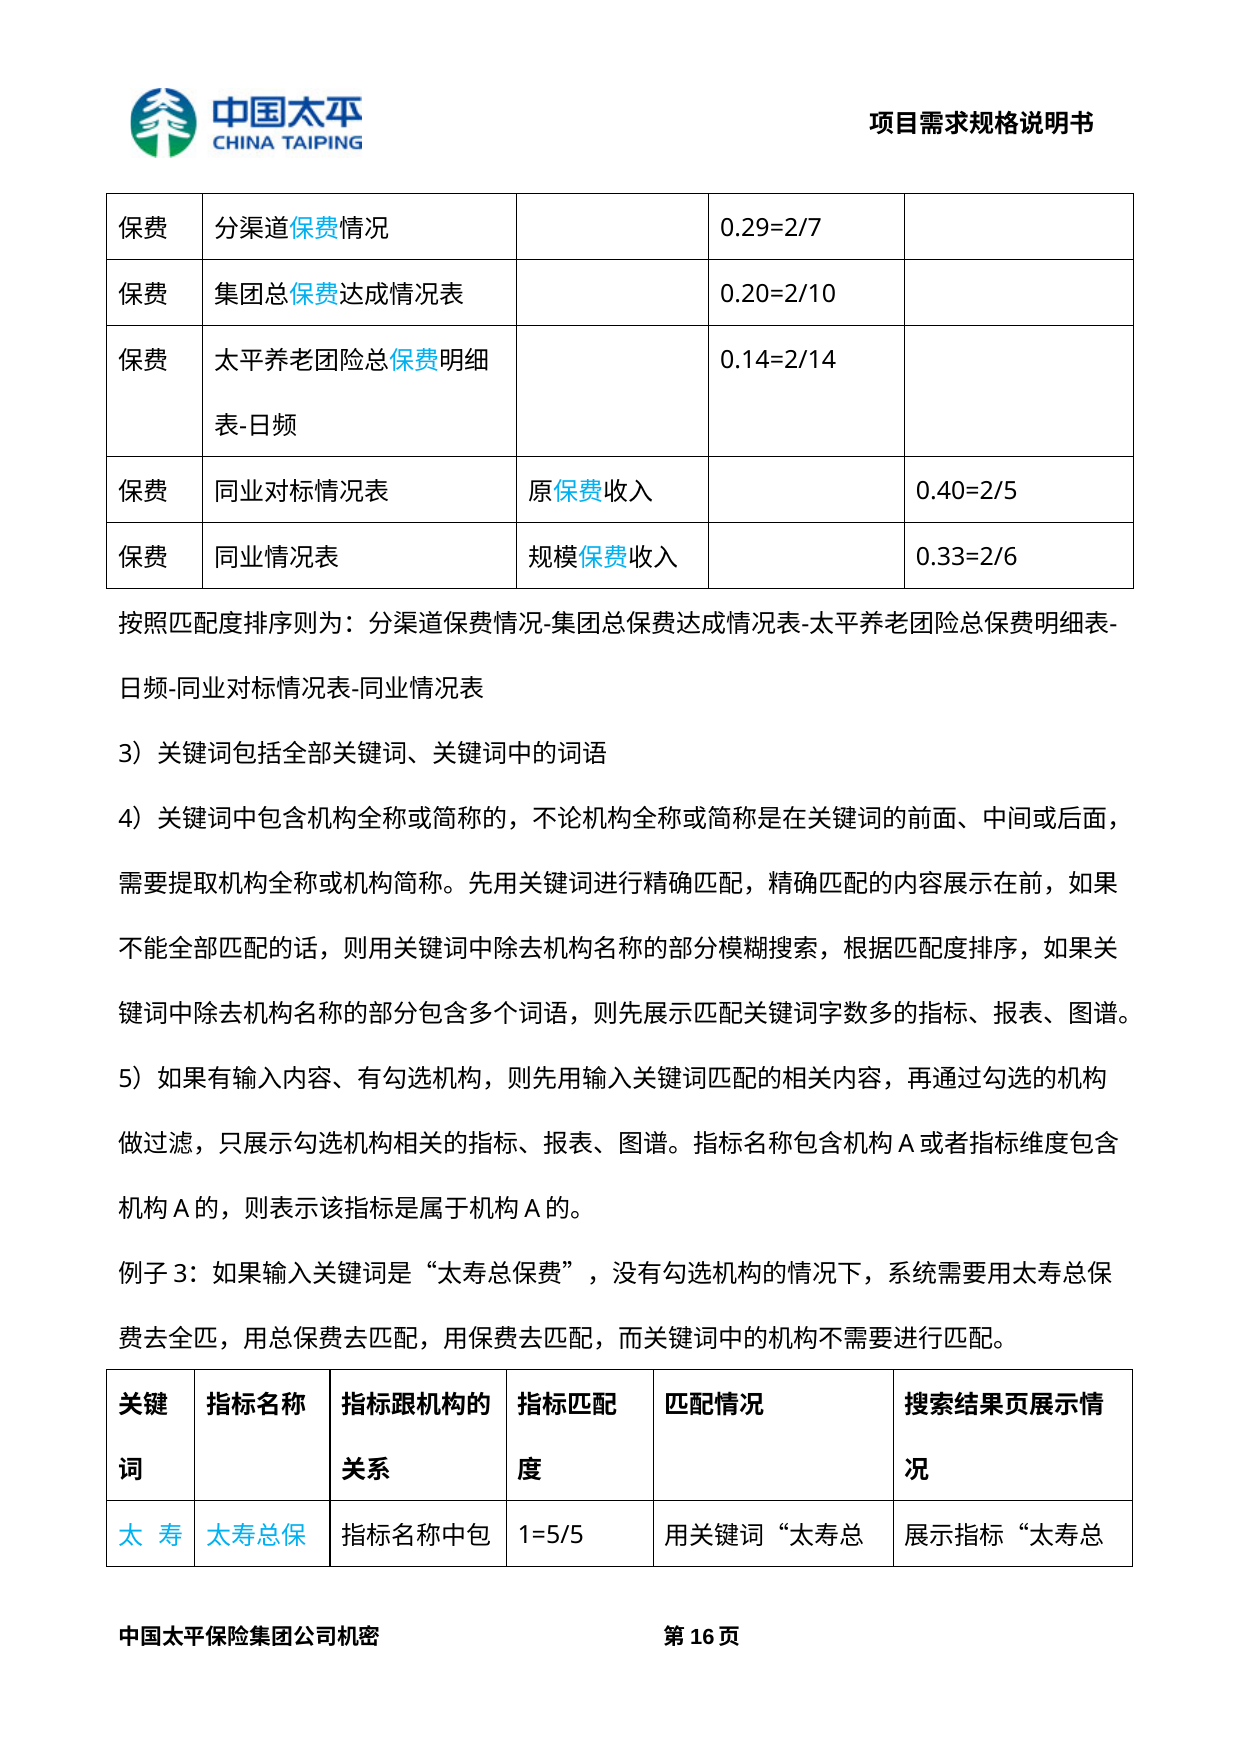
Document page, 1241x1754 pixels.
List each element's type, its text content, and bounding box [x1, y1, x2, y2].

table_cell 0.40=2/5 [905, 457, 1133, 522]
picture [130, 88, 362, 158]
table_cell 0.29=2/7 [709, 194, 904, 259]
table_header 匹配情况 [654, 1370, 893, 1500]
table_cell 0.14=2/14 [709, 326, 904, 456]
table_header 搜索结果页展示情况 [894, 1370, 1132, 1500]
table_cell [905, 194, 1133, 259]
text 5）如果有输入内容、有勾选机构，则先用输入关键词匹配的相关内容，再通过勾选的机构做过滤，只展示勾选机构相关的指标、报表、图谱。指标名称包含机构A或者指标维度包含机构A的，则表示该指标是属于机构A的。 [118, 1044, 1122, 1239]
table_cell 同业对标情况表 [203, 457, 516, 522]
table_cell 保费 [107, 457, 202, 522]
text 按照匹配度排序则为：分渠道保费情况-集团总保费达成情况表-太平养老团险总保费明细表-日频-同业对标情况表-同业情况表 [118, 589, 1122, 719]
table_cell 用关键词“太寿总保费”全匹指标名称“太寿总保费”，完全匹配 [654, 1501, 893, 1566]
table_cell 1=5/5 [507, 1501, 653, 1566]
table_cell 同业情况表 [203, 523, 516, 588]
table_header 关键词 [107, 1370, 194, 1500]
table_cell [709, 523, 904, 588]
table_cell 保费 [107, 260, 202, 325]
text 例子3：如果输入关键词是“太寿总保费”，没有勾选机构的情况下，系统需要用太寿总保费去全匹，用总保费去匹配，用保费去匹配，而关键词中的机构不需要进行匹配。 [118, 1239, 1122, 1369]
table_cell 展示指标“太寿总保费”，且展示数值是太寿总保费 [894, 1501, 1132, 1566]
text 4）关键词中包含机构全称或简称的，不论机构全称或简称是在关键词的前面、中间或后面，需要提取机构全称或机构简称。先用关键词进行精确匹配，精确匹配的内容展示在前，如果不能全部匹配的话，则用关键词中除去机构名称的部分模糊搜索，根据匹配度排序，如果关键词中除去机构名称的部分包含多个词语，则先展示匹配关键词字数多的指标、报表、图谱。 [118, 784, 1122, 1044]
table_cell 规模保费收入 [517, 523, 708, 588]
table_cell [517, 260, 708, 325]
table_cell 指标名称中包含太寿 [331, 1501, 506, 1566]
table_cell 集团总保费达成情况表 [203, 260, 516, 325]
table_cell 原保费收入 [517, 457, 708, 522]
table_cell 太寿总保费 [195, 1501, 329, 1566]
table_cell 保费 [107, 326, 202, 456]
table_header 指标匹配度 [507, 1370, 653, 1500]
table_cell [709, 457, 904, 522]
table_cell 太寿总保费 [107, 1501, 194, 1566]
text 3）关键词包括全部关键词、关键词中的词语 [118, 719, 1122, 784]
table_cell [905, 326, 1133, 456]
table_cell [517, 326, 708, 456]
table_cell 保费 [107, 523, 202, 588]
table_cell 保费 [107, 194, 202, 259]
table_cell 分渠道保费情况 [203, 194, 516, 259]
table_cell [905, 260, 1133, 325]
table_cell 0.33=2/6 [905, 523, 1133, 588]
table_cell 太平养老团险总保费明细表-日频 [203, 326, 516, 456]
table_header 指标名称 [195, 1370, 329, 1500]
table_cell [517, 194, 708, 259]
table_header 指标跟机构的关系 [331, 1370, 506, 1500]
table_cell 0.20=2/10 [709, 260, 904, 325]
